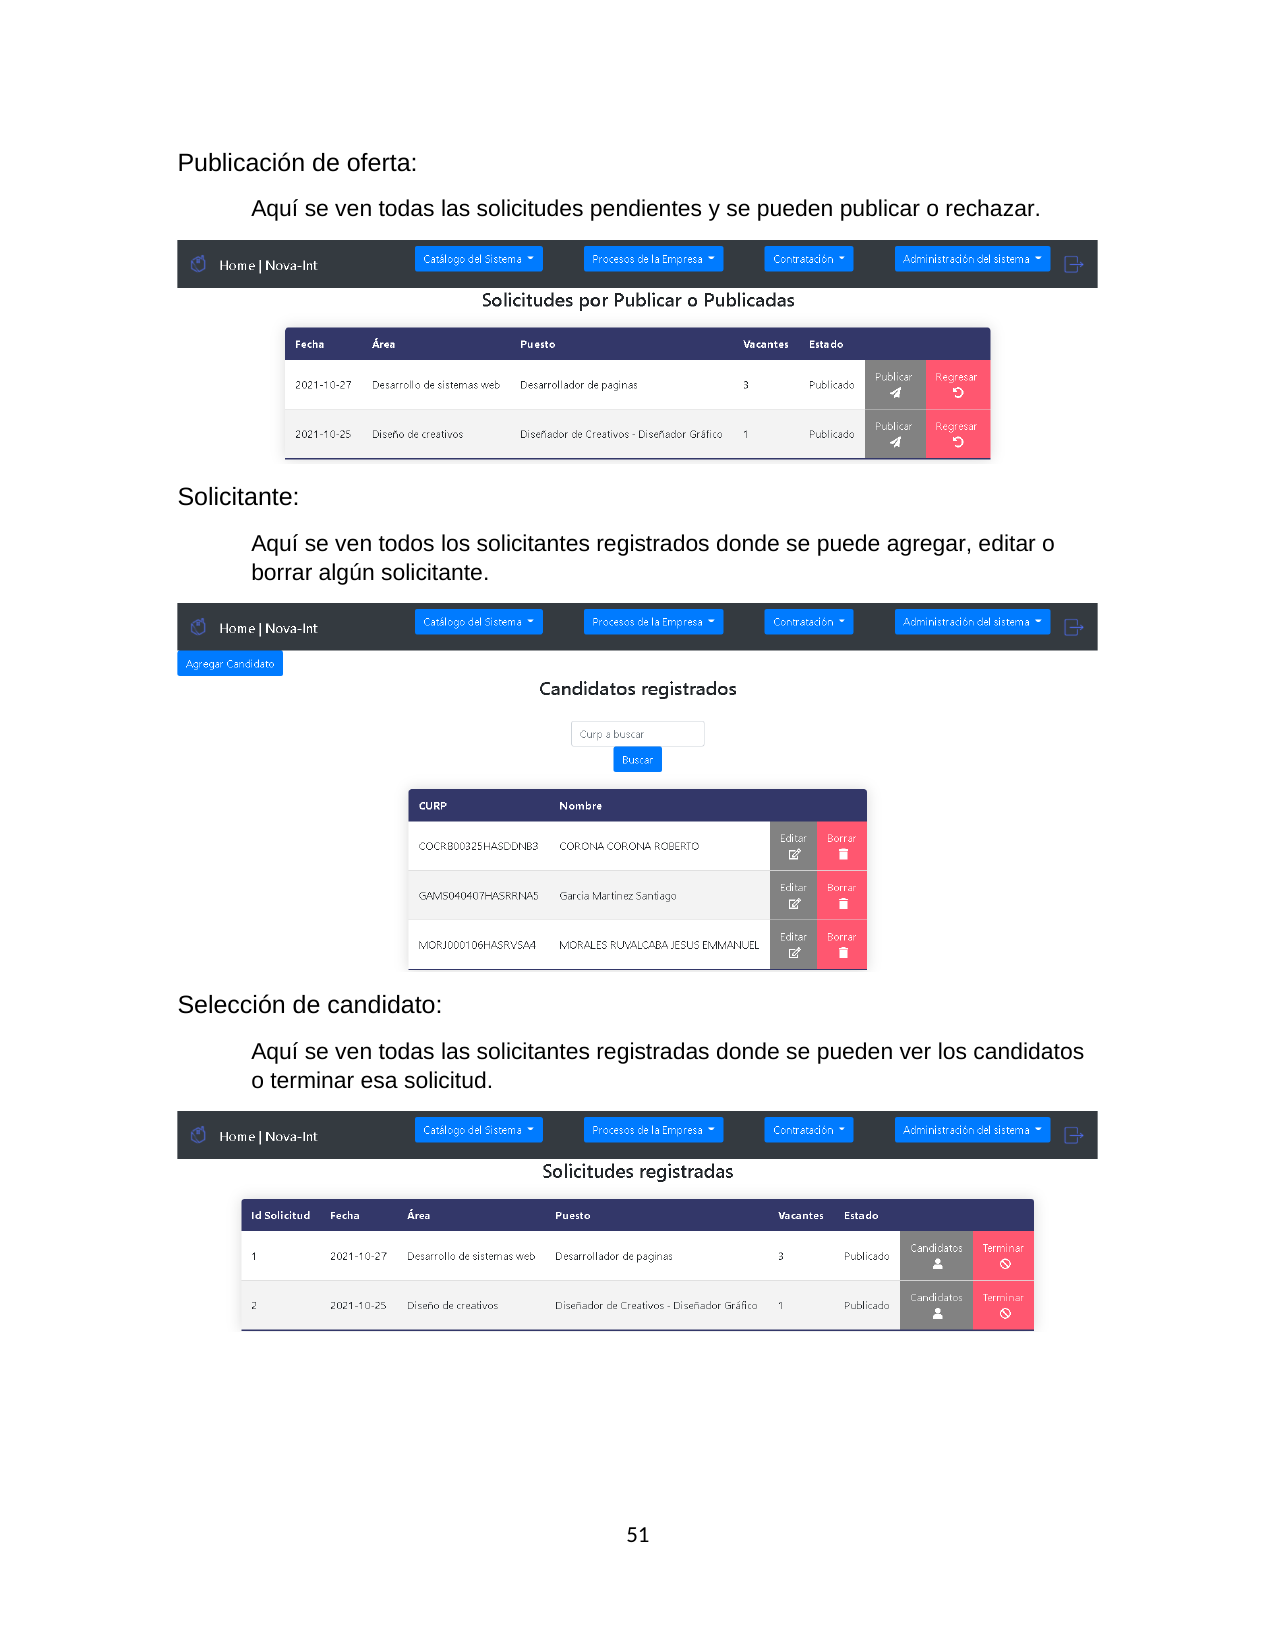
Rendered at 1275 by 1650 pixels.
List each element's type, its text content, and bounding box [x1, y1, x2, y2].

picture [177, 1111, 1098, 1332]
text Aquí se ven todas las solicitantes registradas donde se pueden ver los candidatos o terminar esa solicitud. [251, 1038, 1098, 1093]
picture [177, 603, 1098, 972]
text Aquí se ven todos los solicitantes registrados donde se puede agregar, editar o borrar algún solicitante. [251, 530, 1098, 585]
text Solicitante: [177, 482, 1098, 511]
text Aquí se ven todas las solicitudes pendientes y se pueden publicar o rechazar. [251, 195, 1098, 222]
text Publicación de oferta: [177, 148, 1098, 176]
text Selección de candidato: [177, 990, 1098, 1019]
picture [177, 240, 1098, 464]
